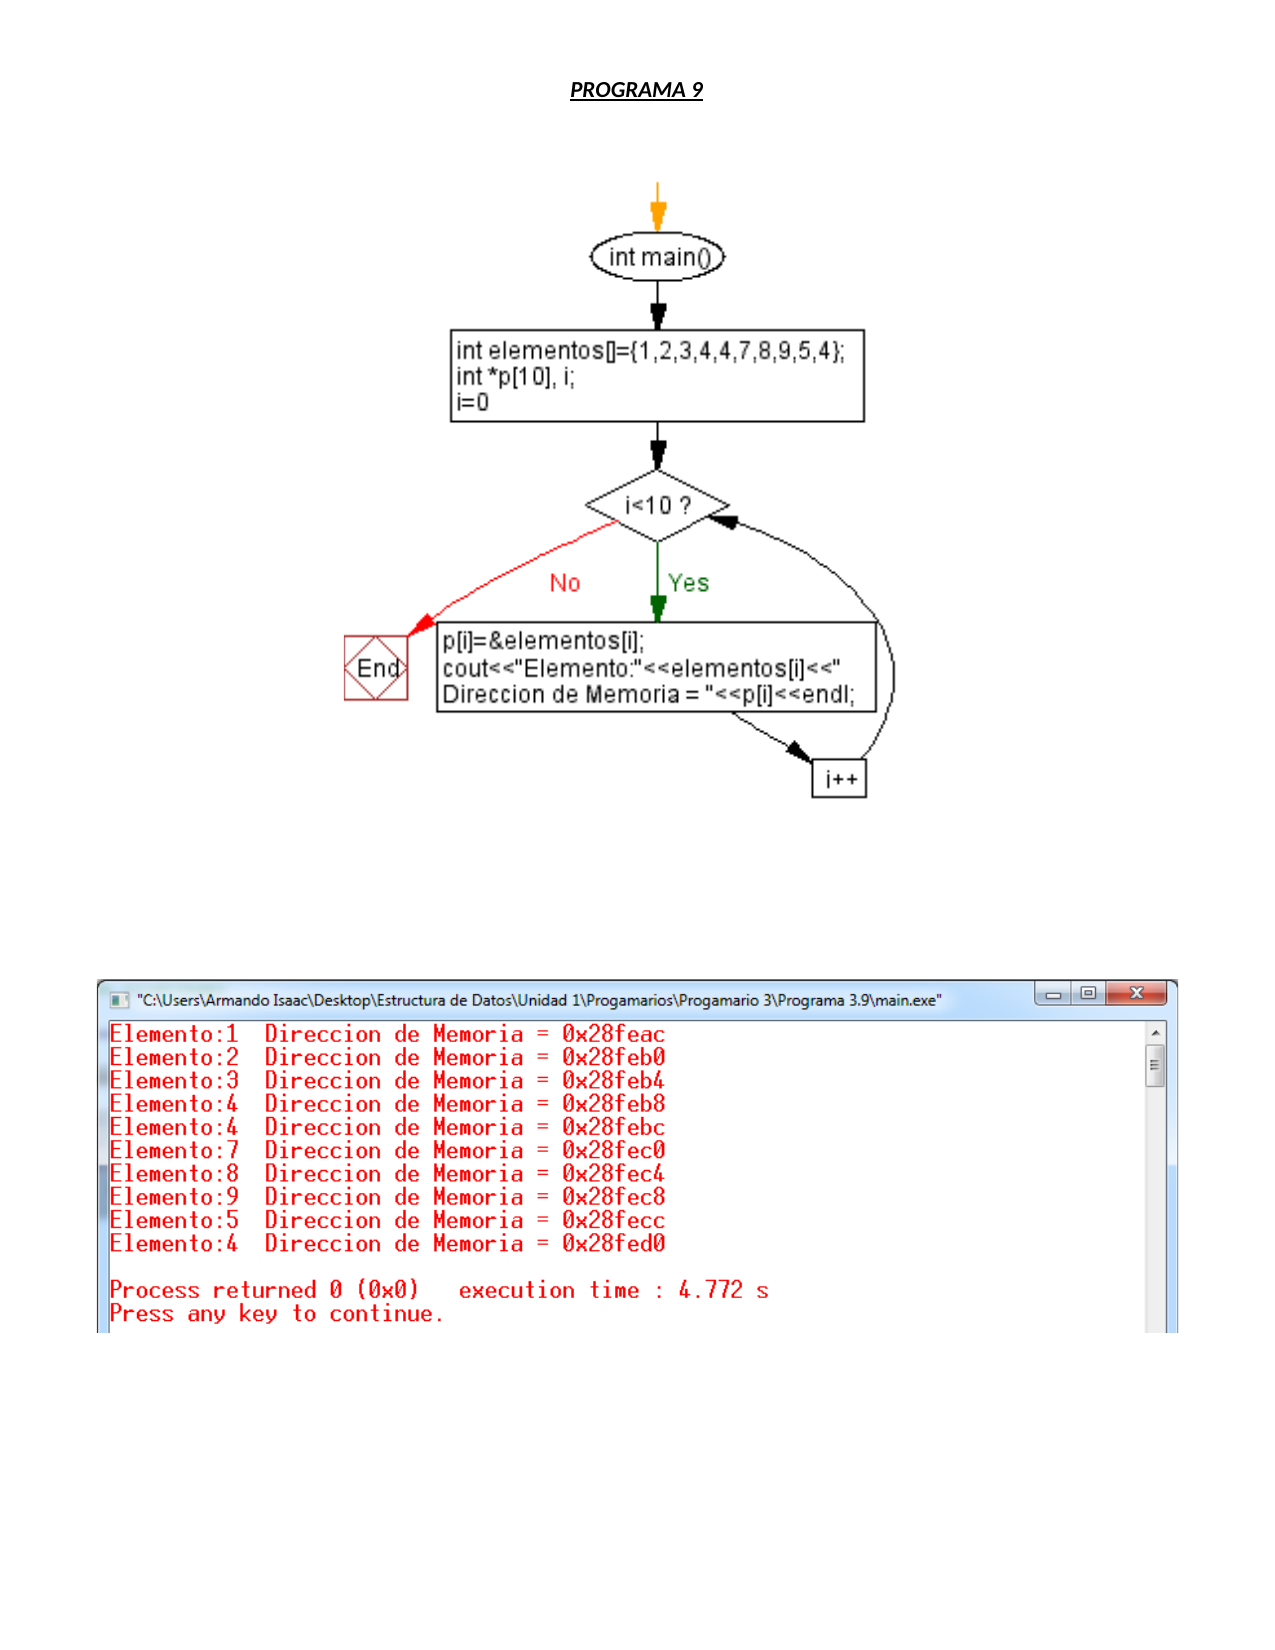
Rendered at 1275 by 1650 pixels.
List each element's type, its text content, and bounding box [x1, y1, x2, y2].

picture [343, 168, 932, 821]
text PROGRAMA 9 [75, 75, 1200, 103]
picture [96, 979, 1179, 1333]
